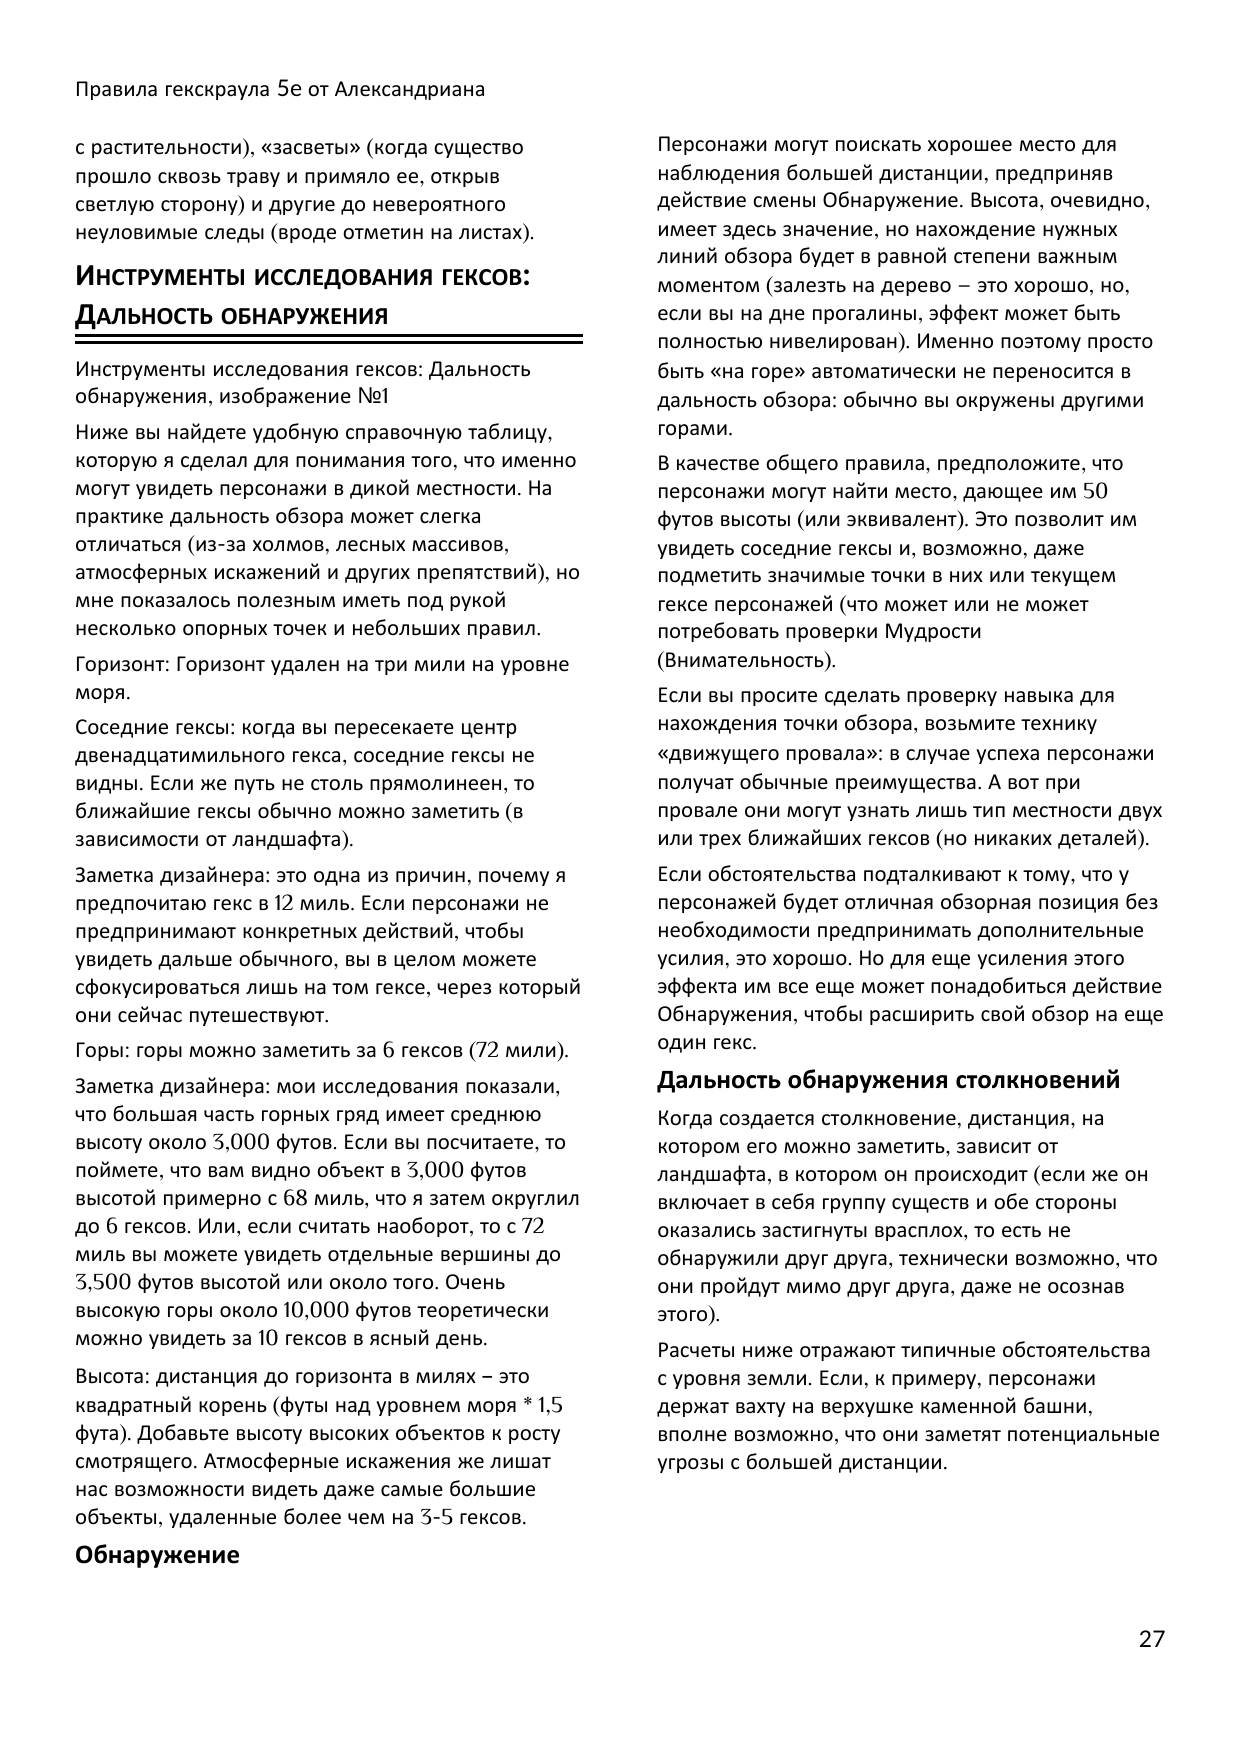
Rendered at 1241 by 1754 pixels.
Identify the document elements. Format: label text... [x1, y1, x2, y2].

subtitle Дальность обнаружения столкновений [657, 1063, 1165, 1096]
text Заметка дизайнера: мои исследования показали, что большая часть горных гряд имеет среднюю высоту около 3,000 футов. Если вы посчитаете, то поймете, что вам видно объект в 3,000 футов высотой примерно с 68 миль, что я затем округлил до 6 гексов. Или, если считать наоборот, то с 72 миль вы можете увидеть отдельные вершины до 3,500 футов высотой или около того. Очень высокую горы около 10,000 футов теоретически можно увидеть за 10 гексов в ясный день. [75, 1071, 583, 1351]
text Горизонт: Горизонт удален на три мили на уровне моря. [75, 649, 583, 705]
text Заметка дизайнера: это одна из причин, почему я предпочитаю гекс в 12 миль. Если персонажи не предпринимают конкретных действий, чтобы увидеть дальше обычного, вы в целом можете сфокусироваться лишь на том гексе, через который они сейчас путешествуют. [75, 860, 583, 1028]
text Соседние гексы: когда вы пересекаете центр двенадцатимильного гекса, соседние гексы не видны. Если же путь не столь прямолинеен, то ближайшие гексы обычно можно заметить (в зависимости от ландшафта). [75, 712, 583, 852]
text Ниже вы найдете удобную справочную таблицу, которую я сделал для понимания того, что именно могут увидеть персонажи в дикой местности. На практике дальность обзора может слегка отличаться (из-за холмов, лесных массивов, атмосферных искажений и других препятствий), но мне показалось полезным иметь под рукой несколько опорных точек и небольших правил. [75, 417, 583, 641]
text Горы: горы можно заметить за 6 гексов (72 мили). [75, 1036, 583, 1064]
text Если вы просите сделать проверку навыка для нахождения точки обзора, возьмите технику «движущего провала»: в случае успеха персонажи получат обычные преимущества. А вот при провале они могут узнать лишь тип местности двух или трех ближайших гексов (но никаких деталей). [657, 680, 1165, 852]
text Высота: дистанция до горизонта в милях – это квадратный корень (футы над уровнем моря * 1,5 фута). Добавьте высоту высоких объектов к росту смотрящего. Атмосферные искажения же лишат нас возможности видеть даже самые большие объекты, удаленные более чем на 3-5 гексов. [75, 1359, 583, 1530]
subtitle Обнаружение [75, 1538, 583, 1571]
text Персонажи могут поискать хорошее место для наблюдения большей дистанции, предприняв действие смены Обнаружение. Высота, очевидно, имеет здесь значение, но нахождение нужных линий обзора будет в равной степени важным моментом (залезть на дерево – это хорошо, но, если вы на дне прогалины, эффект может быть полностью нивелирован). Именно поэтому просто быть «на горе» автоматически не переносится в дальность обзора: обычно вы окружены другими горами. [657, 129, 1165, 441]
subtitle Инструменты исследования гексов: Дальность обнаружения [75, 255, 583, 334]
text В качестве общего правила, предположите, что персонажи могут найти место, дающее им 50 футов высоты (или эквивалент). Это позволит им увидеть соседние гексы и, возможно, даже подметить значимые точки в них или текущем гексе персонажей (что может или не может потребовать проверки Мудрости (Внимательность). [657, 448, 1165, 673]
text Если обстоятельства подталкивают к тому, что у персонажей будет отличная обзорная позиция без необходимости предпринимать дополнительные усилия, это хорошо. Но для еще усиления этого эффекта им все еще может понадобиться действие Обнаружения, чтобы расширить свой обзор на еще один гекс. [657, 859, 1165, 1055]
text Расчеты ниже отражают типичные обстоятельства с уровня земли. Если, к примеру, персонажи держат вахту на верхушке каменной башни, вполне возможно, что они заметят потенциальные угрозы с большей дистанции. [657, 1335, 1165, 1475]
text Когда создается столкновение, дистанция, на котором его можно заметить, зависит от ландшафта, в котором он происходит (если же он включает в себя группу существ и обе стороны оказались застигнуты врасплох, то есть не обнаружили друг друга, технически возможно, что они пройдут мимо друг друга, даже не осознав этого). [657, 1103, 1165, 1327]
text Инструменты исследования гексов: Дальность обнаружения, изображение №1 [75, 354, 583, 410]
